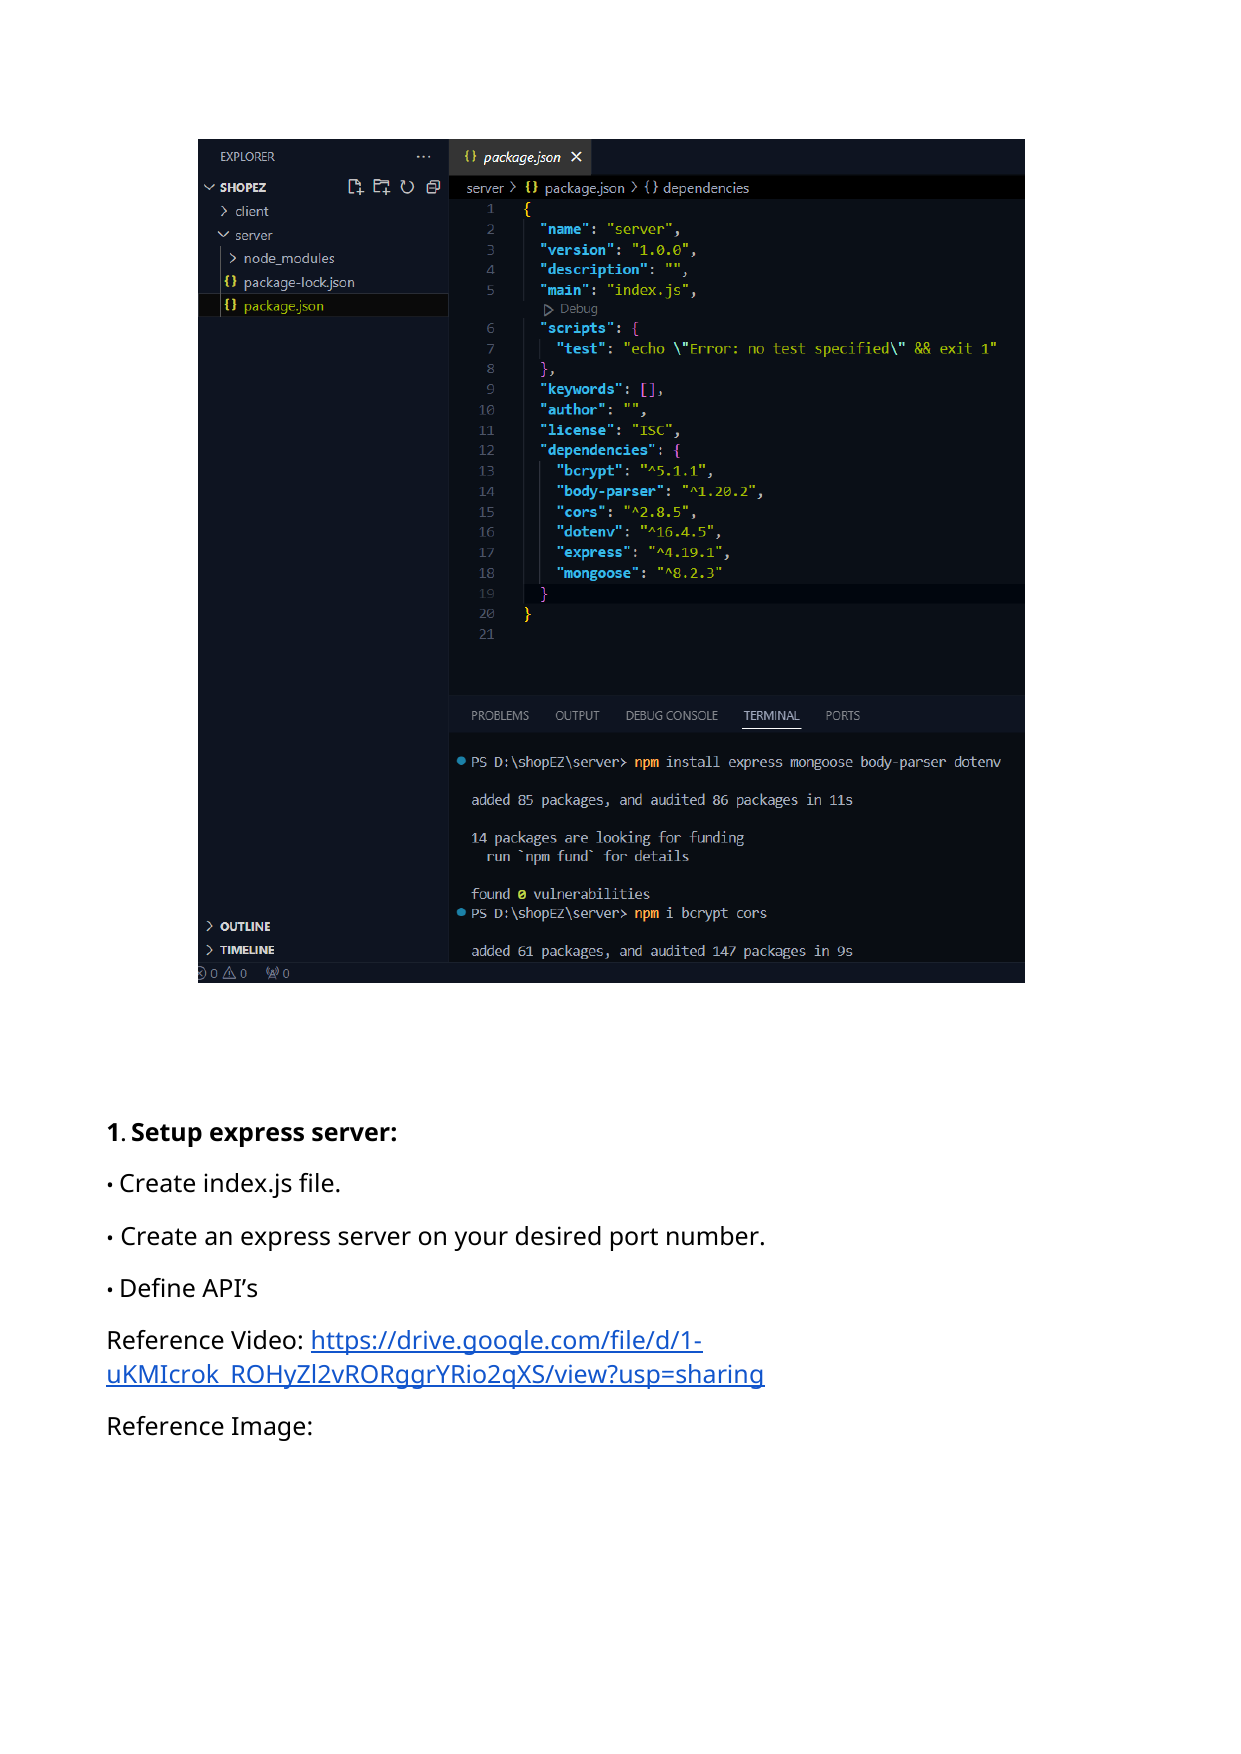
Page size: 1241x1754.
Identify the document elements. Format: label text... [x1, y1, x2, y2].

text • Define API’s [106, 1270, 1130, 1304]
picture [198, 139, 1025, 983]
text Reference Video: https://drive.google.com/file/d/1-uKMIcrok_ROHyZl2vRORggrYRio2qXS/view?usp=sharing [106, 1322, 1130, 1391]
text Reference Image: [106, 1408, 1130, 1443]
text • Create index.js file. [106, 1166, 1130, 1200]
text • Create an express server on your desired port number. [106, 1218, 1130, 1252]
text 1. Setup express server: [106, 1114, 1130, 1148]
